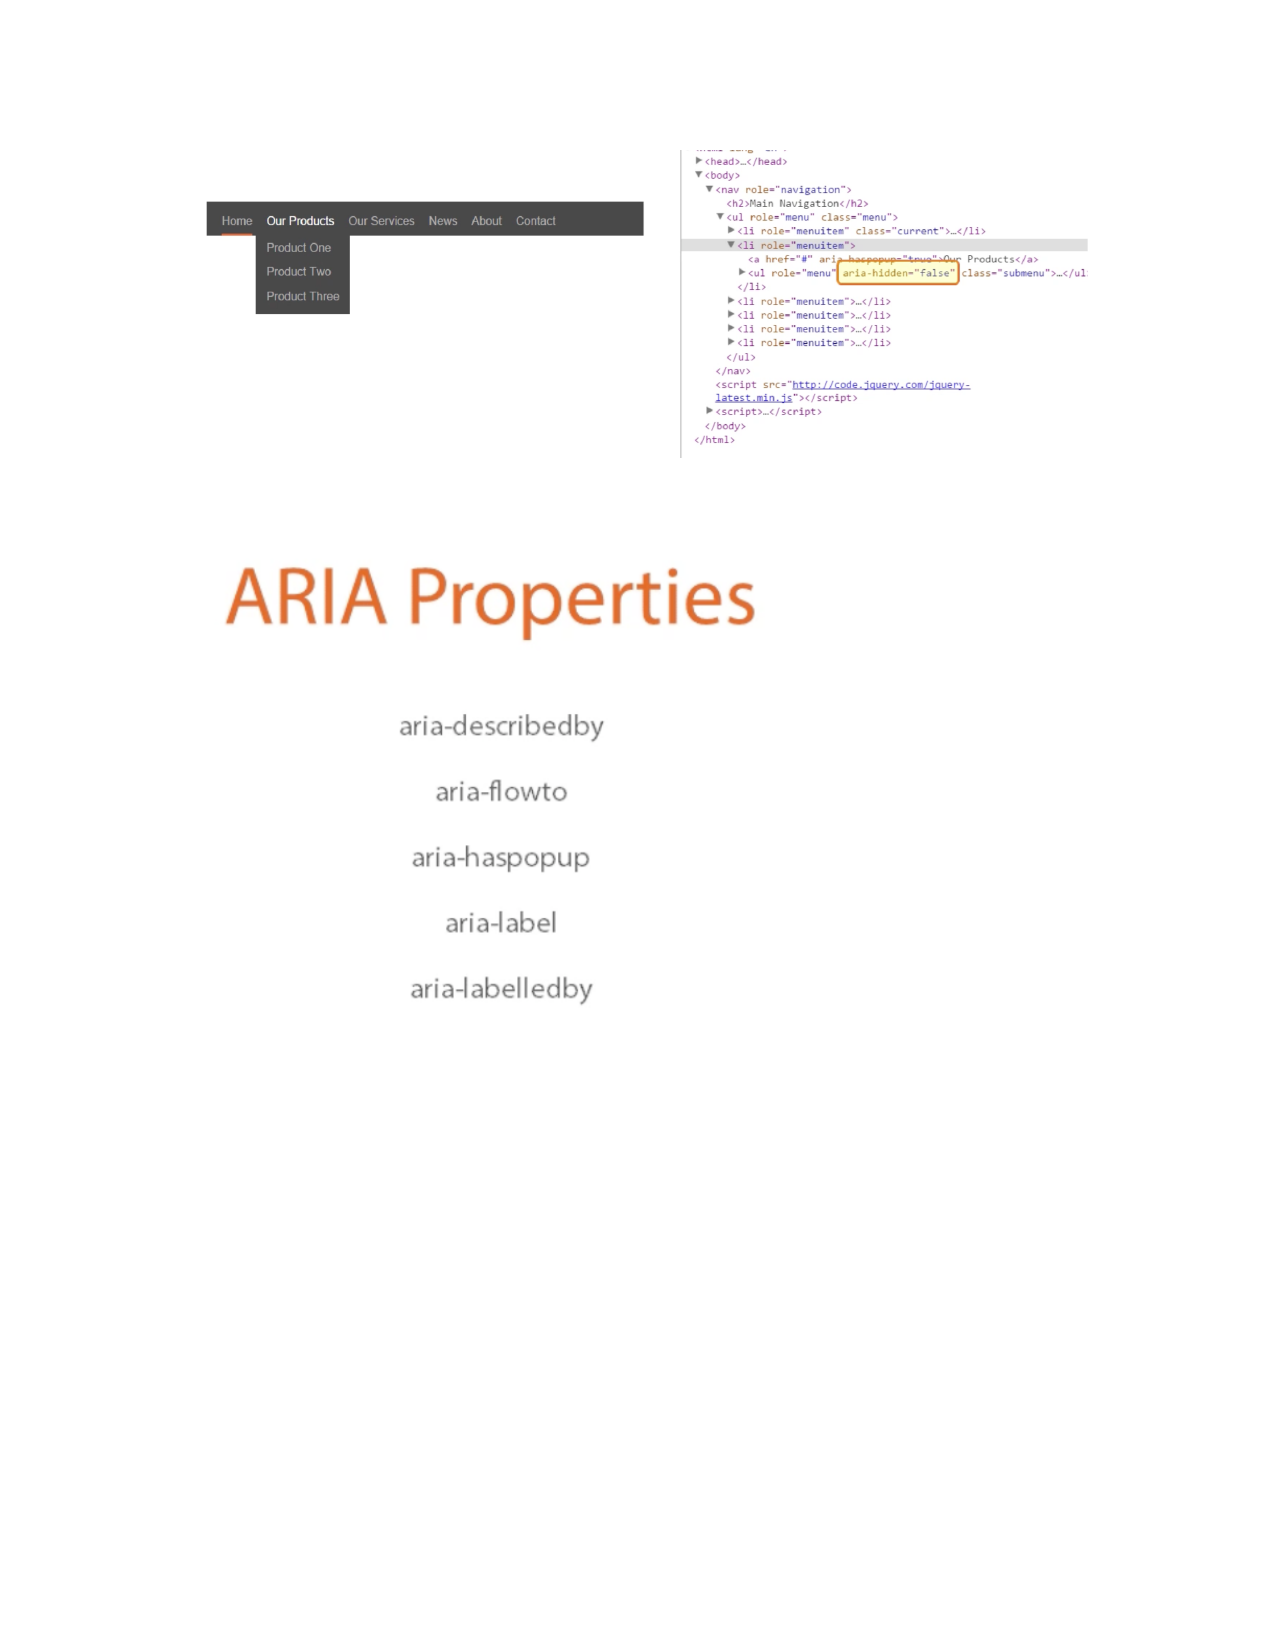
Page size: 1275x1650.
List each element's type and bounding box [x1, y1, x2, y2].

picture [187, 150, 1088, 458]
picture [187, 514, 810, 1064]
